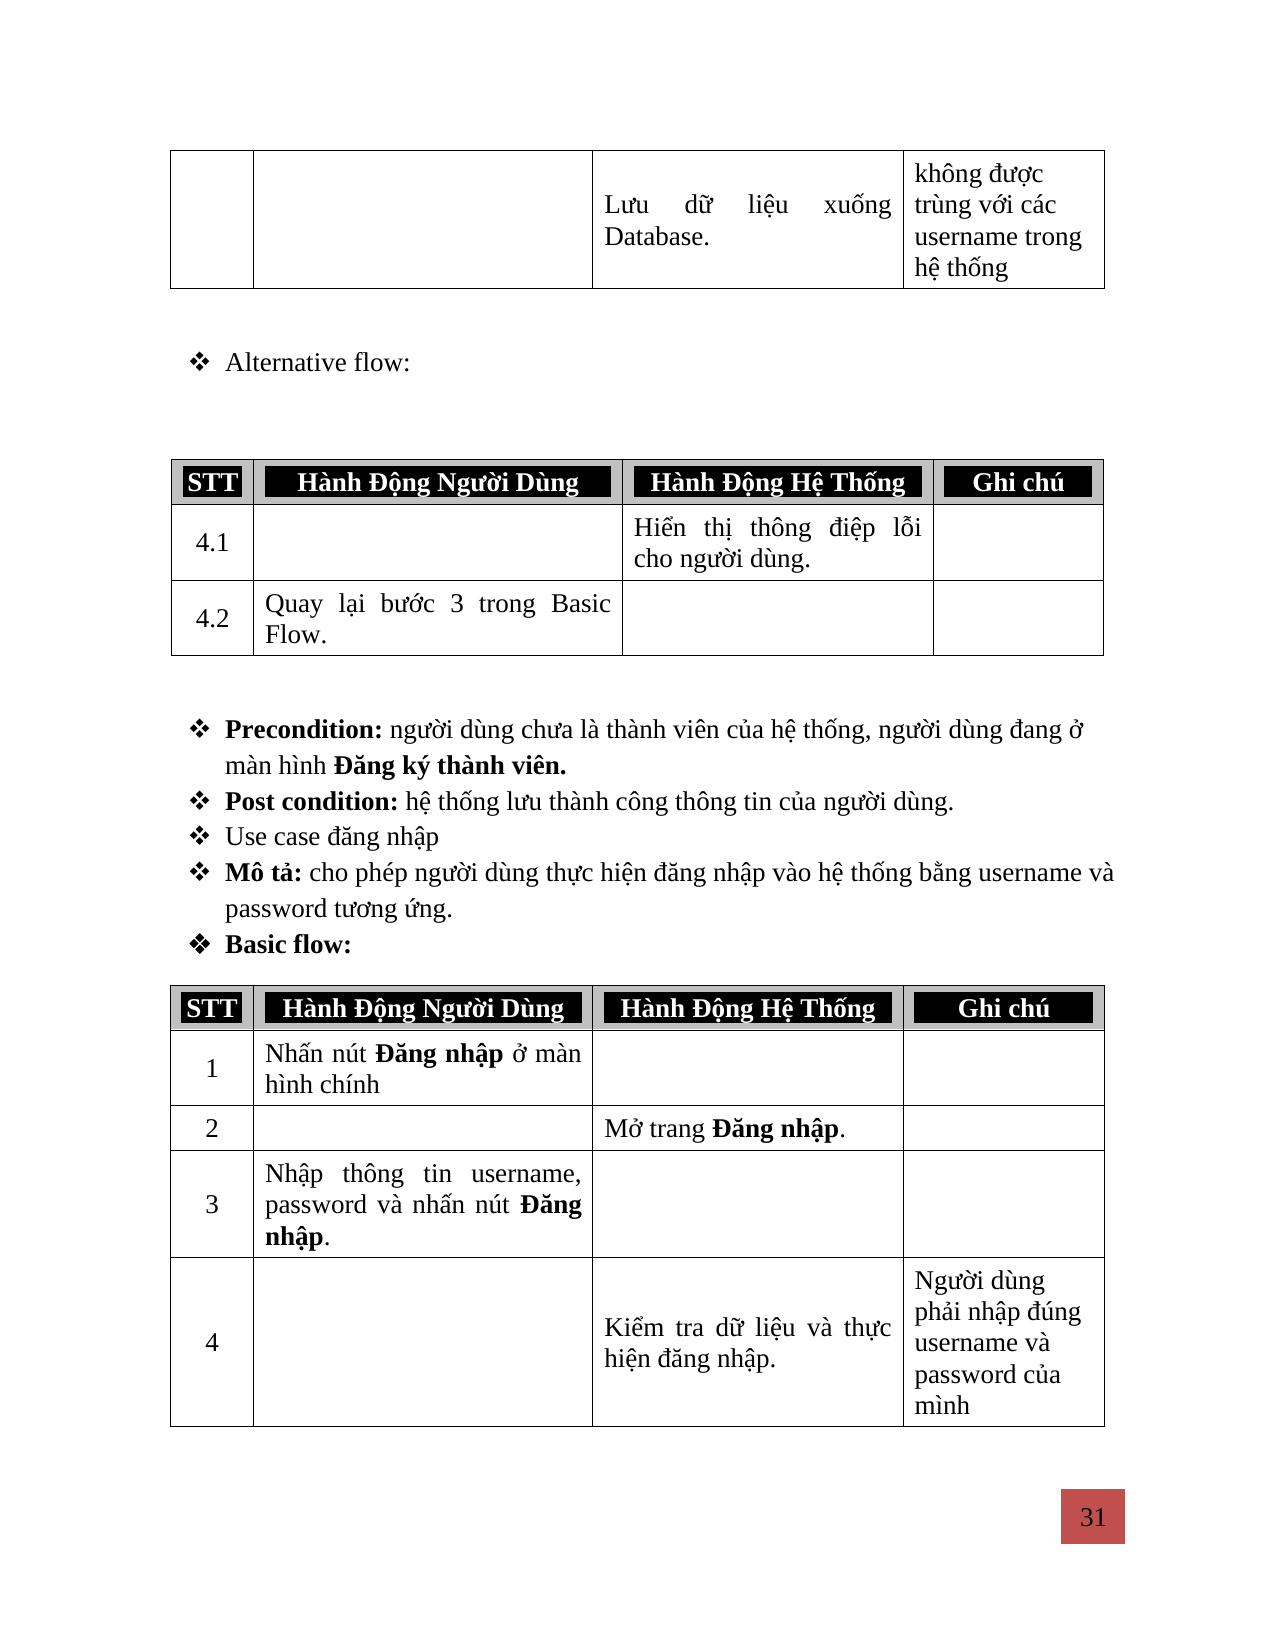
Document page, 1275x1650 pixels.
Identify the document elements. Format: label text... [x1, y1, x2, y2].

table_cell [904, 1106, 1104, 1150]
table_header Ghi chú [904, 986, 1104, 1029]
table_cell Người dùng phải nhập đúng username và password của mình [904, 1258, 1104, 1426]
table_header STT [171, 986, 253, 1029]
table_cell 3 [171, 1151, 253, 1257]
table_cell [904, 1031, 1104, 1105]
list Alternative flow: [187, 346, 1125, 377]
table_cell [904, 151, 1104, 288]
table_cell 2 [171, 1106, 253, 1150]
table_cell 1 [171, 1031, 253, 1105]
table_cell 4 [171, 151, 253, 288]
list Use case đăng nhập [187, 821, 1125, 852]
table_cell [623, 581, 933, 655]
table_cell [934, 505, 1103, 579]
table_cell 4 [171, 1258, 253, 1426]
table_header Hành Động Người Dùng [254, 460, 622, 504]
list Precondition: người dùng chưa là thành viên của hệ thống, người dùng đang ở màn hình Đăng ký thành viên. [187, 713, 1125, 780]
table_cell 4.2 [172, 581, 253, 655]
table_header STT [172, 460, 253, 504]
table_cell Hiển thị thông điệp lỗi cho người dùng. [623, 505, 933, 579]
table_header Hành Động Người Dùng [254, 986, 592, 1029]
table_cell Nhấn nút Đăng nhập ở màn hình chính [254, 1031, 592, 1105]
table_cell [593, 1031, 903, 1105]
list Basic flow: [187, 928, 1125, 959]
table_cell Mở trang Đăng nhập. [593, 1106, 903, 1150]
table_cell [904, 1151, 1104, 1257]
table_cell [254, 1258, 592, 1426]
table_header Ghi chú [934, 460, 1103, 504]
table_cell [593, 151, 903, 288]
table_cell [593, 1151, 903, 1257]
table_cell [934, 581, 1103, 655]
table_cell 4.1 [172, 505, 253, 579]
table_header Hành Động Hệ Thống [593, 986, 903, 1029]
table_cell [254, 151, 592, 288]
table_cell [254, 1106, 592, 1150]
table_cell [254, 505, 622, 579]
list Mô tả: cho phép người dùng thực hiện đăng nhập vào hệ thống bằng username và password tương ứng. [187, 856, 1125, 923]
table_cell Kiểm tra dữ liệu và thực hiện đăng nhập. [593, 1258, 903, 1426]
table_header Hành Động Hệ Thống [623, 460, 933, 504]
table_cell Nhập thông tin username, password và nhấn nút Đăng nhập. [254, 1151, 592, 1257]
list Post condition: hệ thống lưu thành công thông tin của người dùng. [187, 784, 1125, 816]
table_cell Quay lại bước 3 trong Basic Flow. [254, 581, 622, 655]
